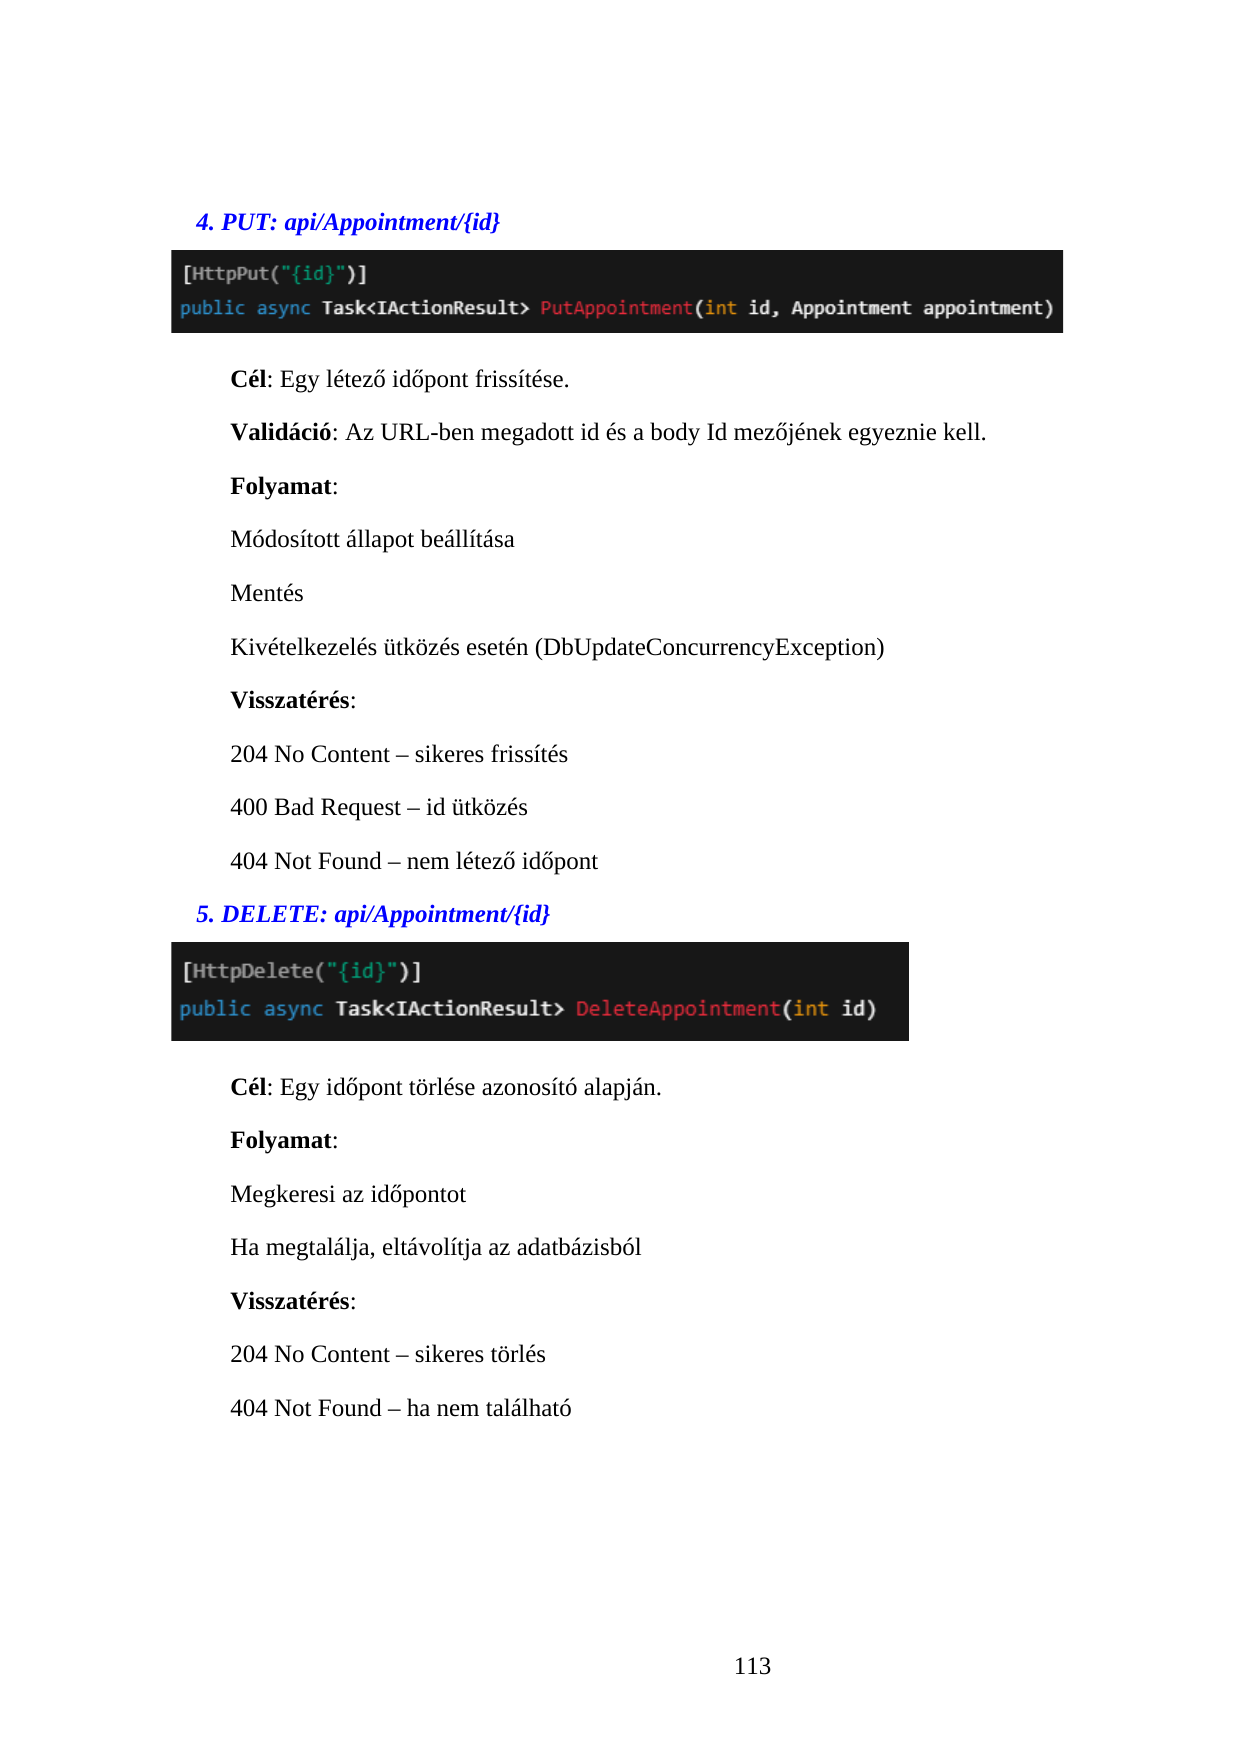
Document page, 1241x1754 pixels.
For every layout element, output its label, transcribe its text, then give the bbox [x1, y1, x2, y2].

text Cél: Egy létező időpont frissítése. [201, 364, 1063, 393]
text Visszatérés: [201, 685, 1063, 714]
text Megkeresi az időpontot [201, 1179, 1063, 1208]
text 400 Bad Request – id ütközés [201, 792, 1063, 821]
text Validáció: Az URL-ben megadott id és a body Id mezőjének egyeznie kell. [201, 417, 1063, 446]
picture [171, 942, 909, 1041]
text Ha megtalálja, eltávolítja az adatbázisból [201, 1232, 1063, 1261]
text Folyamat: [201, 471, 1063, 500]
text 404 Not Found – nem létező időpont [201, 846, 1063, 874]
subtitle 4. PUT: api/Appointment/{id} [171, 207, 1093, 236]
text Kivételkezelés ütközés esetén (DbUpdateConcurrencyException) [201, 632, 1063, 660]
text Folyamat: [201, 1125, 1063, 1154]
text Mentés [201, 578, 1063, 607]
text 204 No Content – sikeres törlés [201, 1339, 1063, 1368]
text Visszatérés: [201, 1286, 1063, 1315]
text 204 No Content – sikeres frissítés [201, 739, 1063, 767]
text Cél: Egy időpont törlése azonosító alapján. [201, 1072, 1063, 1101]
subtitle 5. DELETE: api/Appointment/{id} [171, 899, 1093, 928]
text Módosított állapot beállítása [201, 524, 1063, 553]
text 404 Not Found – ha nem található [201, 1393, 1063, 1422]
picture [171, 250, 1064, 333]
